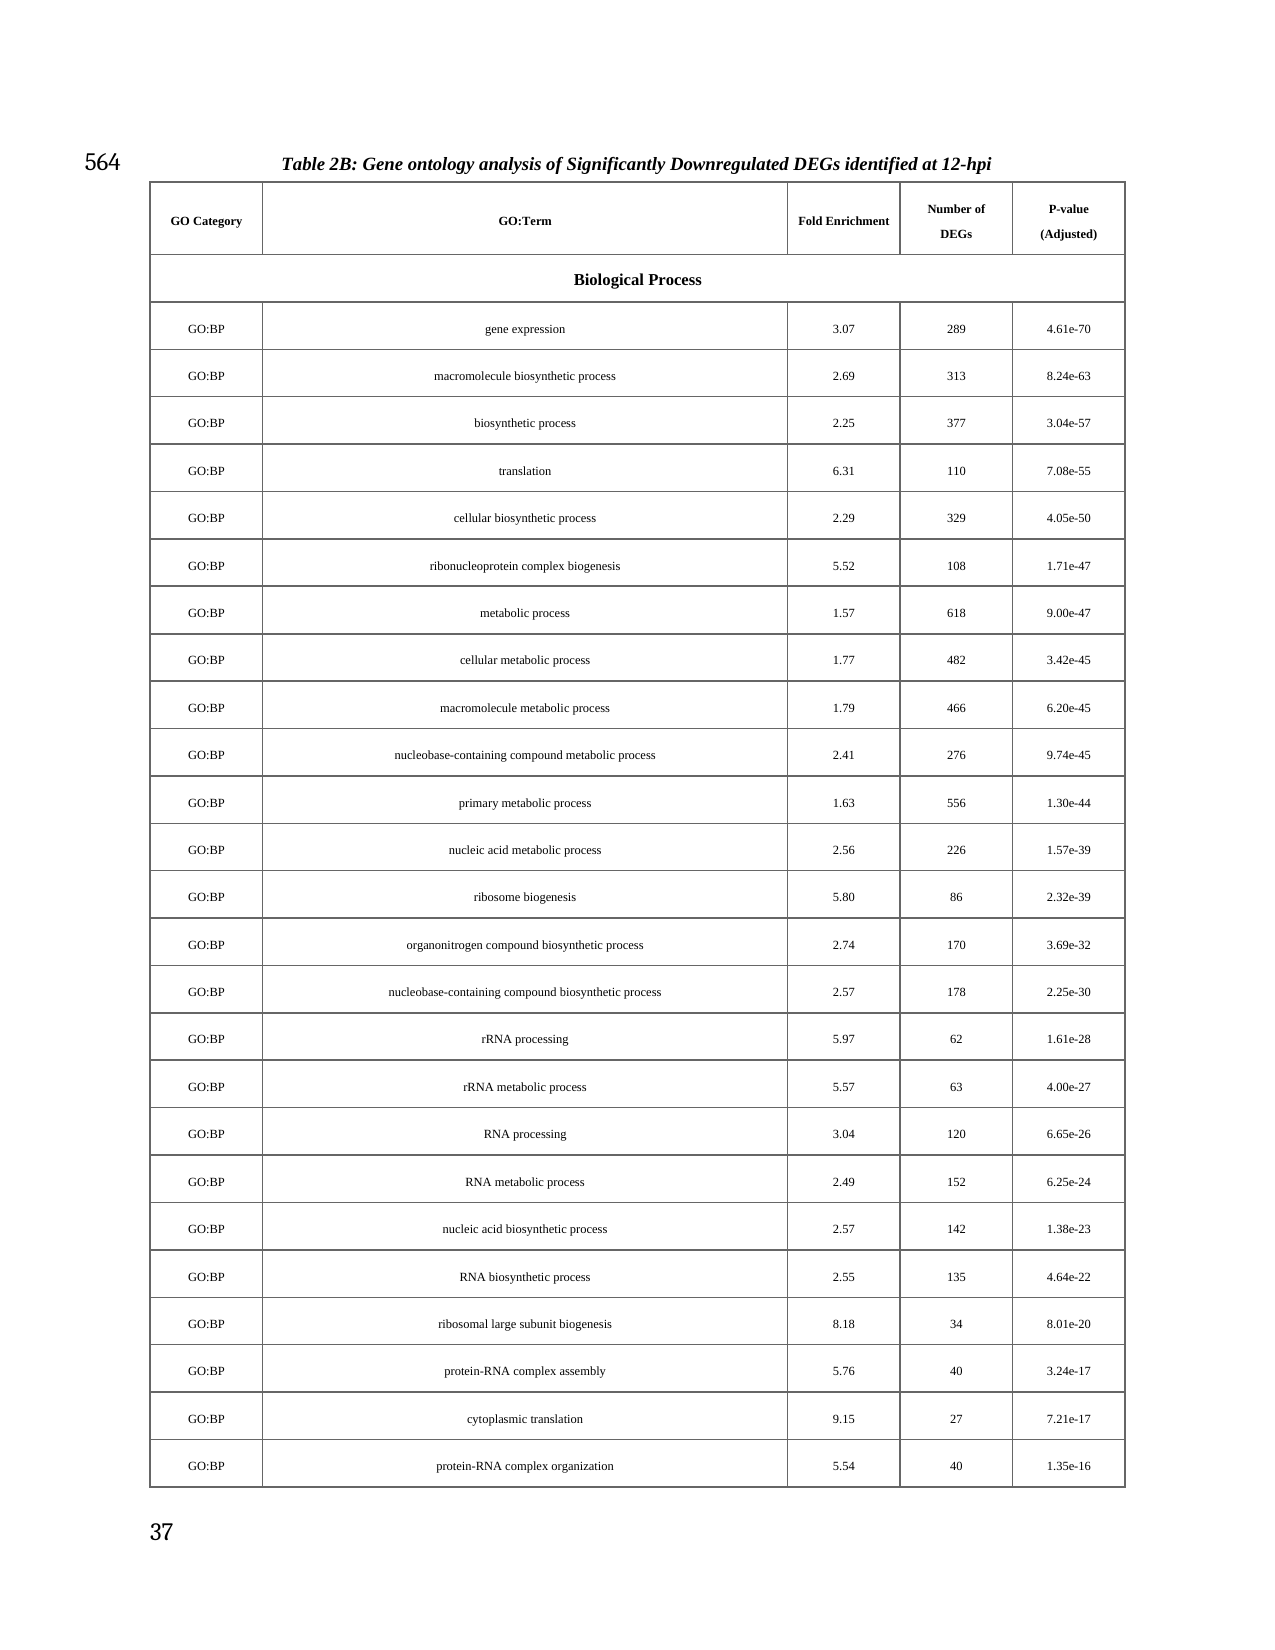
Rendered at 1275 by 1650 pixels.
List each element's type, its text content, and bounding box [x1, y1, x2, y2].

table_cell 2.57 [788, 966, 899, 1012]
table_cell 34 [901, 1298, 1012, 1344]
table_cell GO:BP [151, 1156, 262, 1202]
table_cell 178 [901, 966, 1012, 1012]
table_cell 2.57 [788, 1203, 899, 1249]
table_cell GO:BP [151, 1108, 262, 1154]
table_cell Biological Process [151, 255, 1124, 301]
table_cell 9.74e-45 [1013, 729, 1124, 775]
table_cell rRNA metabolic process [263, 1061, 787, 1107]
table_cell 135 [901, 1251, 1012, 1296]
table_cell 2.25e-30 [1013, 966, 1124, 1012]
table_cell 120 [901, 1108, 1012, 1154]
table_cell GO:BP [151, 729, 262, 775]
table_cell GO:BP [151, 492, 262, 538]
table_cell 2.41 [788, 729, 899, 775]
table_cell 313 [901, 350, 1012, 396]
table_cell 1.57 [788, 587, 899, 633]
table_cell 5.54 [788, 1440, 899, 1486]
table_cell 5.80 [788, 871, 899, 917]
table_cell ribosomal large subunit biogenesis [263, 1298, 787, 1344]
table_cell 1.61e-28 [1013, 1014, 1124, 1059]
table_cell primary metabolic process [263, 777, 787, 822]
table_cell macromolecule metabolic process [263, 682, 787, 728]
table_cell 226 [901, 824, 1012, 870]
table_cell 276 [901, 729, 1012, 775]
table_cell GO:BP [151, 824, 262, 870]
table_cell nucleic acid metabolic process [263, 824, 787, 870]
table_cell 108 [901, 540, 1012, 585]
table_cell cellular biosynthetic process [263, 492, 787, 538]
table_cell 1.63 [788, 777, 899, 822]
table_cell 9.00e-47 [1013, 587, 1124, 633]
table_cell 556 [901, 777, 1012, 822]
table_cell 2.55 [788, 1251, 899, 1296]
table_cell 6.20e-45 [1013, 682, 1124, 728]
table_cell GO:BP [151, 635, 262, 680]
table_cell RNA processing [263, 1108, 787, 1154]
table_cell GO:BP [151, 777, 262, 822]
table_cell 170 [901, 919, 1012, 964]
table_cell GO:BP [151, 1393, 262, 1438]
table_cell cellular metabolic process [263, 635, 787, 680]
table_cell 7.21e-17 [1013, 1393, 1124, 1438]
table_cell 6.31 [788, 445, 899, 491]
table_cell protein-RNA complex assembly [263, 1345, 787, 1391]
table_cell GO:BP [151, 1014, 262, 1059]
table_cell 4.61e-70 [1013, 303, 1124, 348]
table_cell 3.69e-32 [1013, 919, 1124, 964]
table_cell 482 [901, 635, 1012, 680]
table_cell 3.42e-45 [1013, 635, 1124, 680]
table_cell 5.76 [788, 1345, 899, 1391]
table_cell 63 [901, 1061, 1012, 1107]
table_cell translation [263, 445, 787, 491]
table_cell 1.57e-39 [1013, 824, 1124, 870]
table_cell GO:BP [151, 350, 262, 396]
table_cell RNA metabolic process [263, 1156, 787, 1202]
table_cell GO:BP [151, 1298, 262, 1344]
table_cell GO:BP [151, 1251, 262, 1296]
table_cell 3.04 [788, 1108, 899, 1154]
table_cell 5.97 [788, 1014, 899, 1059]
table_cell GO:BP [151, 682, 262, 728]
table_cell 8.18 [788, 1298, 899, 1344]
table_cell biosynthetic process [263, 397, 787, 443]
table_cell macromolecule biosynthetic process [263, 350, 787, 396]
table_cell GO:BP [151, 871, 262, 917]
table_cell 6.65e-26 [1013, 1108, 1124, 1154]
table_cell 110 [901, 445, 1012, 491]
table_cell 2.49 [788, 1156, 899, 1202]
table_cell GO:BP [151, 397, 262, 443]
table_cell metabolic process [263, 587, 787, 633]
table_cell GO:BP [151, 1203, 262, 1249]
table_cell 27 [901, 1393, 1012, 1438]
table_cell 6.25e-24 [1013, 1156, 1124, 1202]
table_cell 2.56 [788, 824, 899, 870]
table_cell 152 [901, 1156, 1012, 1202]
table_cell GO:BP [151, 303, 262, 348]
table_cell 2.29 [788, 492, 899, 538]
table_cell 3.07 [788, 303, 899, 348]
table_cell gene expression [263, 303, 787, 348]
table_cell 1.79 [788, 682, 899, 728]
table_header Fold Enrichment [788, 183, 899, 254]
table_cell protein-RNA complex organization [263, 1440, 787, 1486]
table_cell 1.30e-44 [1013, 777, 1124, 822]
table_cell organonitrogen compound biosynthetic process [263, 919, 787, 964]
table_cell GO:BP [151, 540, 262, 585]
table_cell 289 [901, 303, 1012, 348]
table_cell 1.38e-23 [1013, 1203, 1124, 1249]
table_cell ribosome biogenesis [263, 871, 787, 917]
table_cell 62 [901, 1014, 1012, 1059]
table_cell 2.69 [788, 350, 899, 396]
table_cell 4.00e-27 [1013, 1061, 1124, 1107]
table_cell 2.74 [788, 919, 899, 964]
table_cell GO:BP [151, 1345, 262, 1391]
table_header P-value (Adjusted) [1013, 183, 1124, 254]
table_cell 466 [901, 682, 1012, 728]
table_cell 5.52 [788, 540, 899, 585]
table_cell 4.05e-50 [1013, 492, 1124, 538]
table_cell 3.24e-17 [1013, 1345, 1124, 1391]
table_cell 40 [901, 1345, 1012, 1391]
table_cell 329 [901, 492, 1012, 538]
table_cell 2.32e-39 [1013, 871, 1124, 917]
table_cell 1.77 [788, 635, 899, 680]
table_cell GO:BP [151, 1440, 262, 1486]
table_cell RNA biosynthetic process [263, 1251, 787, 1296]
table_cell 5.57 [788, 1061, 899, 1107]
table_cell 8.01e-20 [1013, 1298, 1124, 1344]
table_cell 7.08e-55 [1013, 445, 1124, 491]
table_cell 2.25 [788, 397, 899, 443]
table_cell rRNA processing [263, 1014, 787, 1059]
table_cell ribonucleoprotein complex biogenesis [263, 540, 787, 585]
table_cell nucleic acid biosynthetic process [263, 1203, 787, 1249]
table_cell 86 [901, 871, 1012, 917]
table_cell 1.35e-16 [1013, 1440, 1124, 1486]
table_cell GO:BP [151, 587, 262, 633]
table_cell 4.64e-22 [1013, 1251, 1124, 1296]
table_cell 377 [901, 397, 1012, 443]
table_cell 40 [901, 1440, 1012, 1486]
table_cell 3.04e-57 [1013, 397, 1124, 443]
table_cell cytoplasmic translation [263, 1393, 787, 1438]
table_cell nucleobase-containing compound metabolic process [263, 729, 787, 775]
table_cell 142 [901, 1203, 1012, 1249]
table_header GO Category [151, 183, 262, 254]
table_cell nucleobase-containing compound biosynthetic process [263, 966, 787, 1012]
table_cell GO:BP [151, 919, 262, 964]
text Table 2B: Gene ontology analysis of Significantly Downregulated DEGs identified at 12-hpi [156, 150, 1119, 175]
table_header Number of DEGs [901, 183, 1012, 254]
table_cell GO:BP [151, 1061, 262, 1107]
table_cell 9.15 [788, 1393, 899, 1438]
table_header GO:Term [263, 183, 787, 254]
table_cell 1.71e-47 [1013, 540, 1124, 585]
table_cell GO:BP [151, 966, 262, 1012]
table_cell 8.24e-63 [1013, 350, 1124, 396]
table_cell GO:BP [151, 445, 262, 491]
table_cell 618 [901, 587, 1012, 633]
